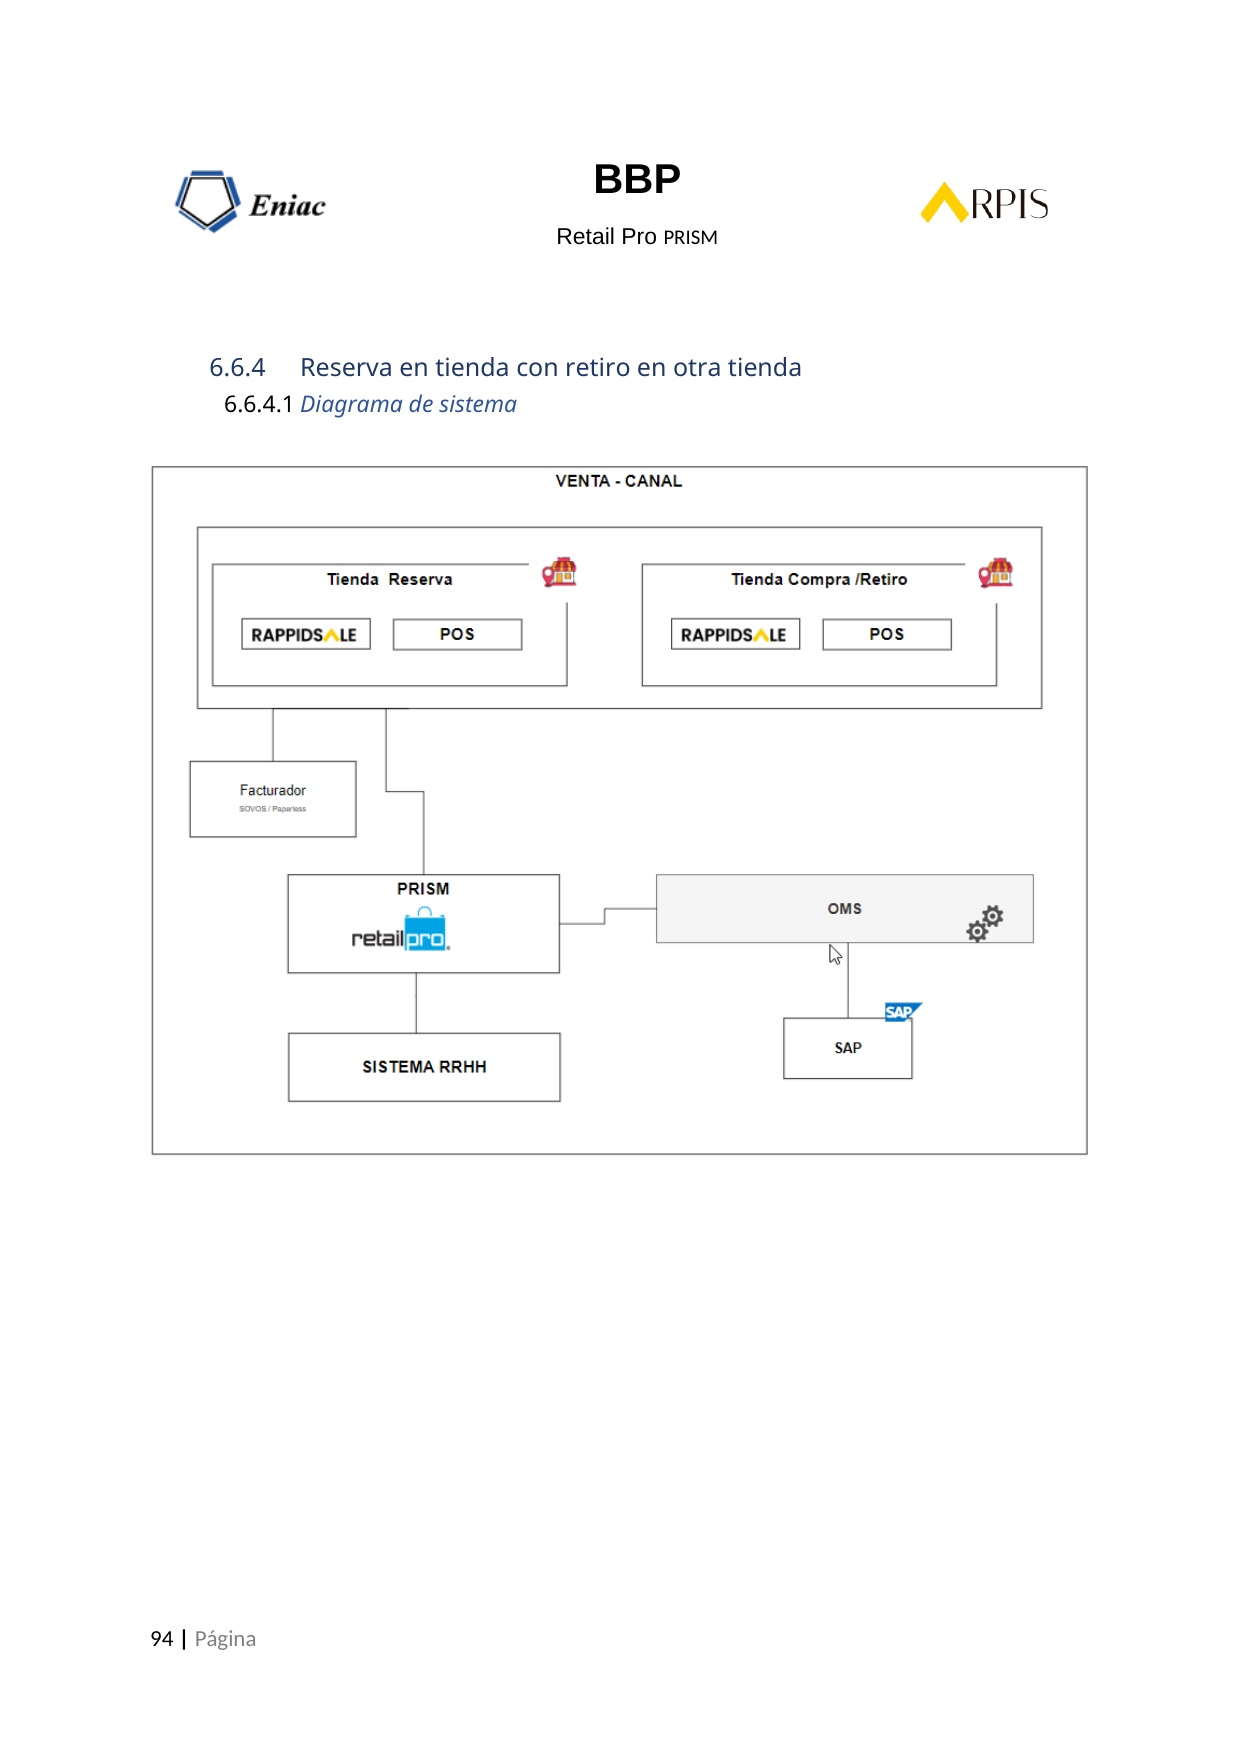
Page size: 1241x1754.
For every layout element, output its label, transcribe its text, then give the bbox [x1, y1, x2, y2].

picture [920, 180, 1048, 225]
picture [150, 463, 1091, 1160]
subtitle Diagrama de sistema [224, 388, 1090, 419]
subtitle Reserva en tienda con retiro en otra tienda [209, 350, 1090, 384]
picture [172, 164, 331, 240]
